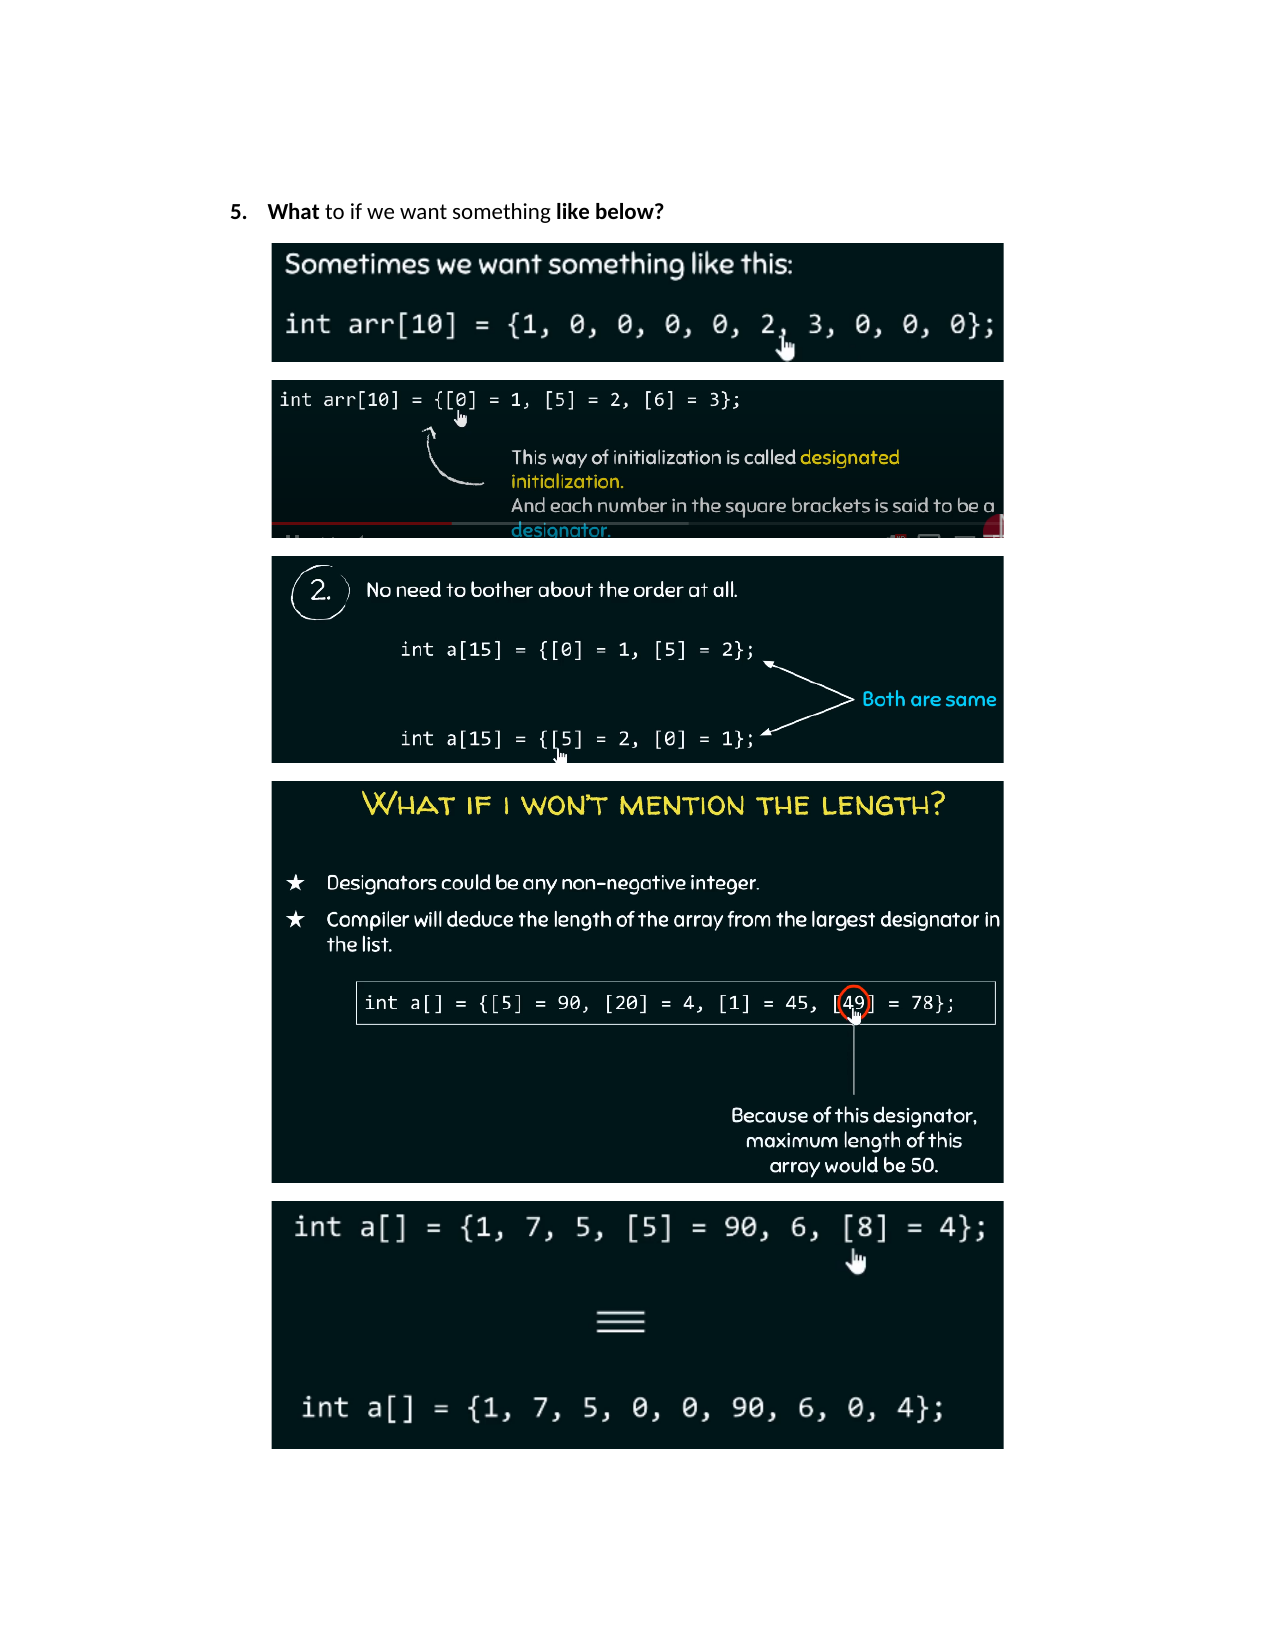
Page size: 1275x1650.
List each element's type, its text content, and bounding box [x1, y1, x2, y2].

picture [271, 380, 1004, 538]
picture [271, 1201, 1004, 1449]
list What to if we want something like below? [230, 197, 1125, 225]
picture [271, 243, 1004, 362]
picture [271, 556, 1004, 763]
picture [579, 529, 584, 538]
picture [271, 781, 1004, 1183]
